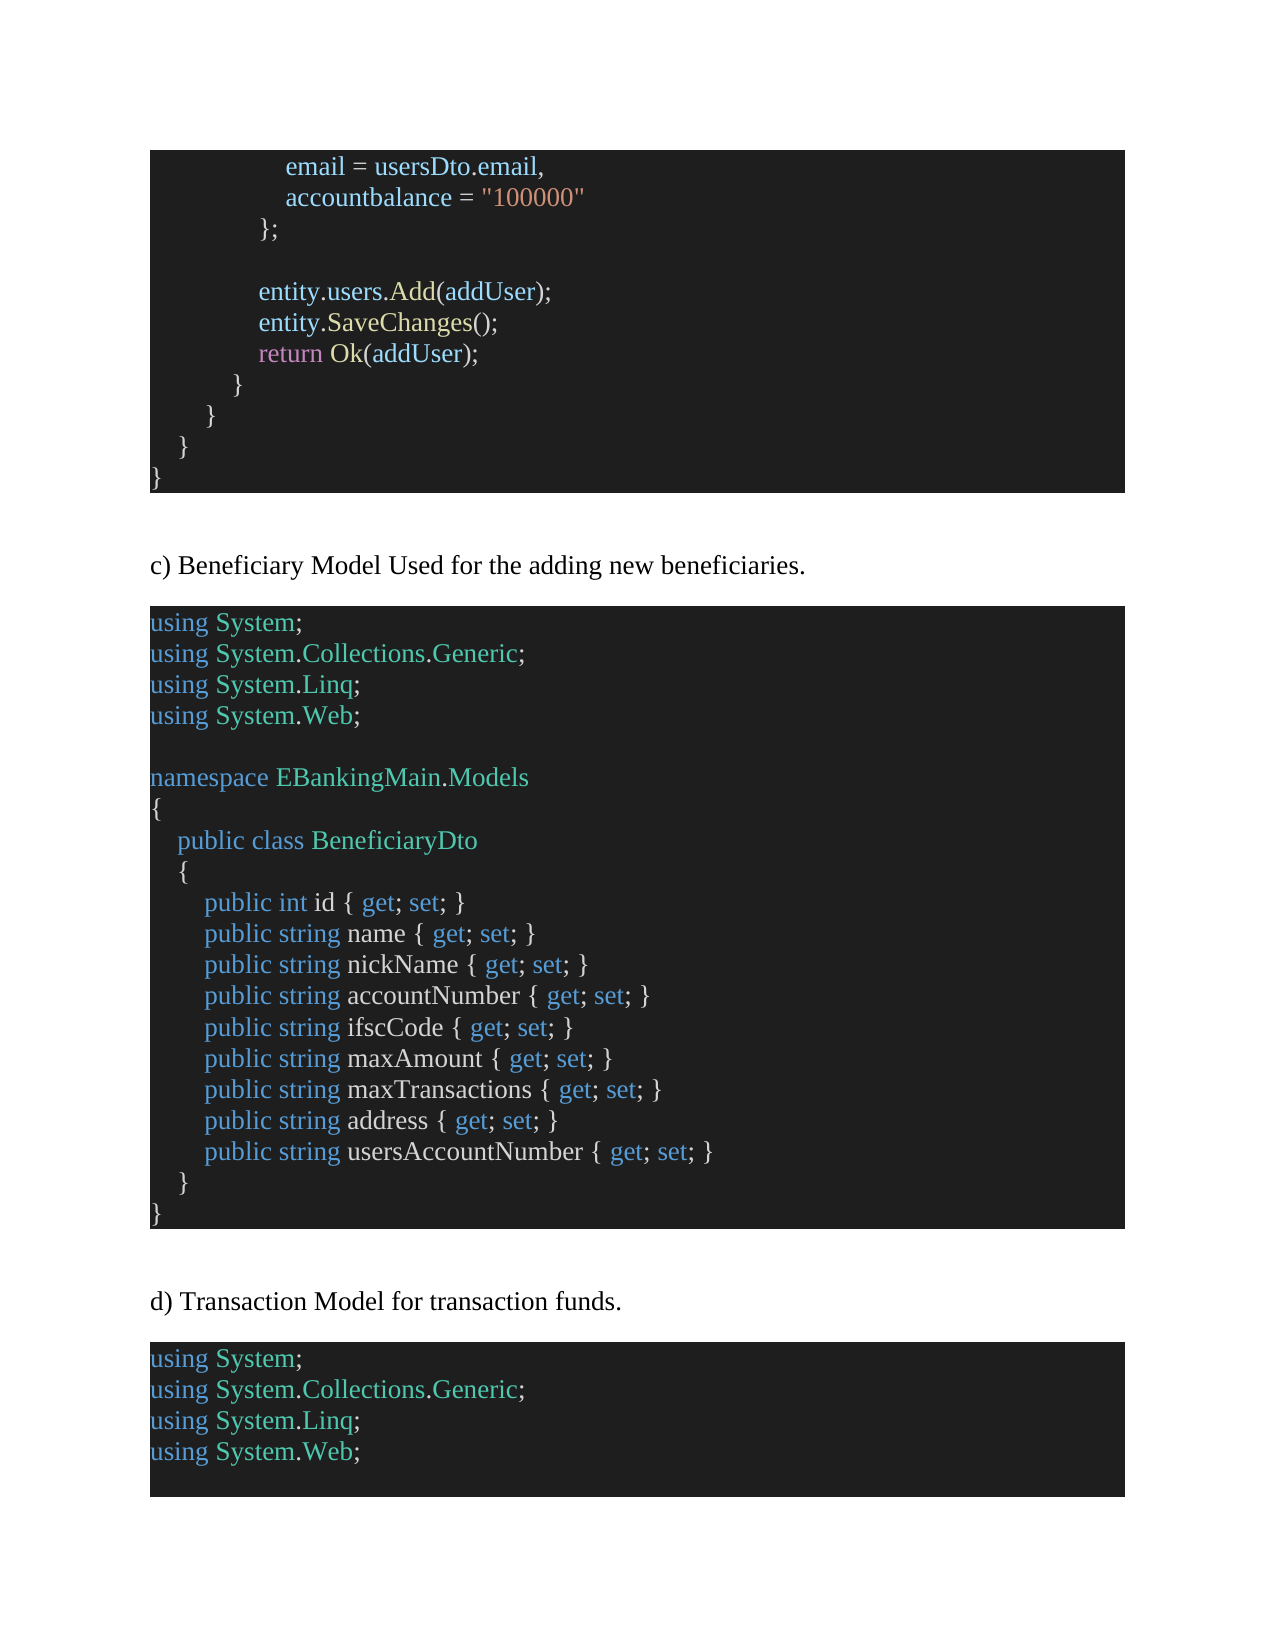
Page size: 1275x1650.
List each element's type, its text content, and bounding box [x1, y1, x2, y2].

text using System; [150, 1342, 1125, 1373]
text public int id { get; set; } [150, 886, 1125, 917]
text } [150, 1166, 1125, 1197]
text using System.Linq; [150, 1404, 1125, 1435]
text entity.users.Add(addUser); [150, 274, 1125, 306]
text public string maxAmount { get; set; } [150, 1042, 1125, 1073]
text { [150, 793, 1125, 824]
text public string maxTransactions { get; set; } [150, 1073, 1125, 1104]
text public class BeneficiaryDto [150, 824, 1125, 855]
text d) Transaction Model for transaction funds. [150, 1285, 1125, 1316]
text using System; [150, 606, 1125, 637]
text } [150, 368, 1125, 399]
text public string name { get; set; } [150, 917, 1125, 948]
text email = usersDto.email, [150, 150, 1125, 181]
text using System.Web; [150, 1435, 1125, 1466]
text accountbalance = "100000" [150, 181, 1125, 212]
text { [150, 855, 1125, 886]
text using System.Collections.Generic; [150, 637, 1125, 668]
text public string ifscCode { get; set; } [150, 1011, 1125, 1042]
text using System.Collections.Generic; [150, 1373, 1125, 1404]
text } [150, 1197, 1125, 1229]
text public string usersAccountNumber { get; set; } [150, 1135, 1125, 1166]
text } [150, 430, 1125, 461]
text public string nickName { get; set; } [150, 948, 1125, 979]
text public string accountNumber { get; set; } [150, 979, 1125, 1011]
text using System.Linq; [150, 668, 1125, 699]
text } [150, 461, 1125, 493]
text c) Beneficiary Model Used for the adding new beneficiaries. [150, 549, 1125, 580]
text return Ok(addUser); [150, 337, 1125, 368]
text public string address { get; set; } [150, 1104, 1125, 1135]
text namespace EBankingMain.Models [150, 761, 1125, 793]
text }; [150, 212, 1125, 243]
text entity.SaveChanges(); [150, 306, 1125, 337]
text using System.Web; [150, 699, 1125, 730]
text } [150, 399, 1125, 430]
